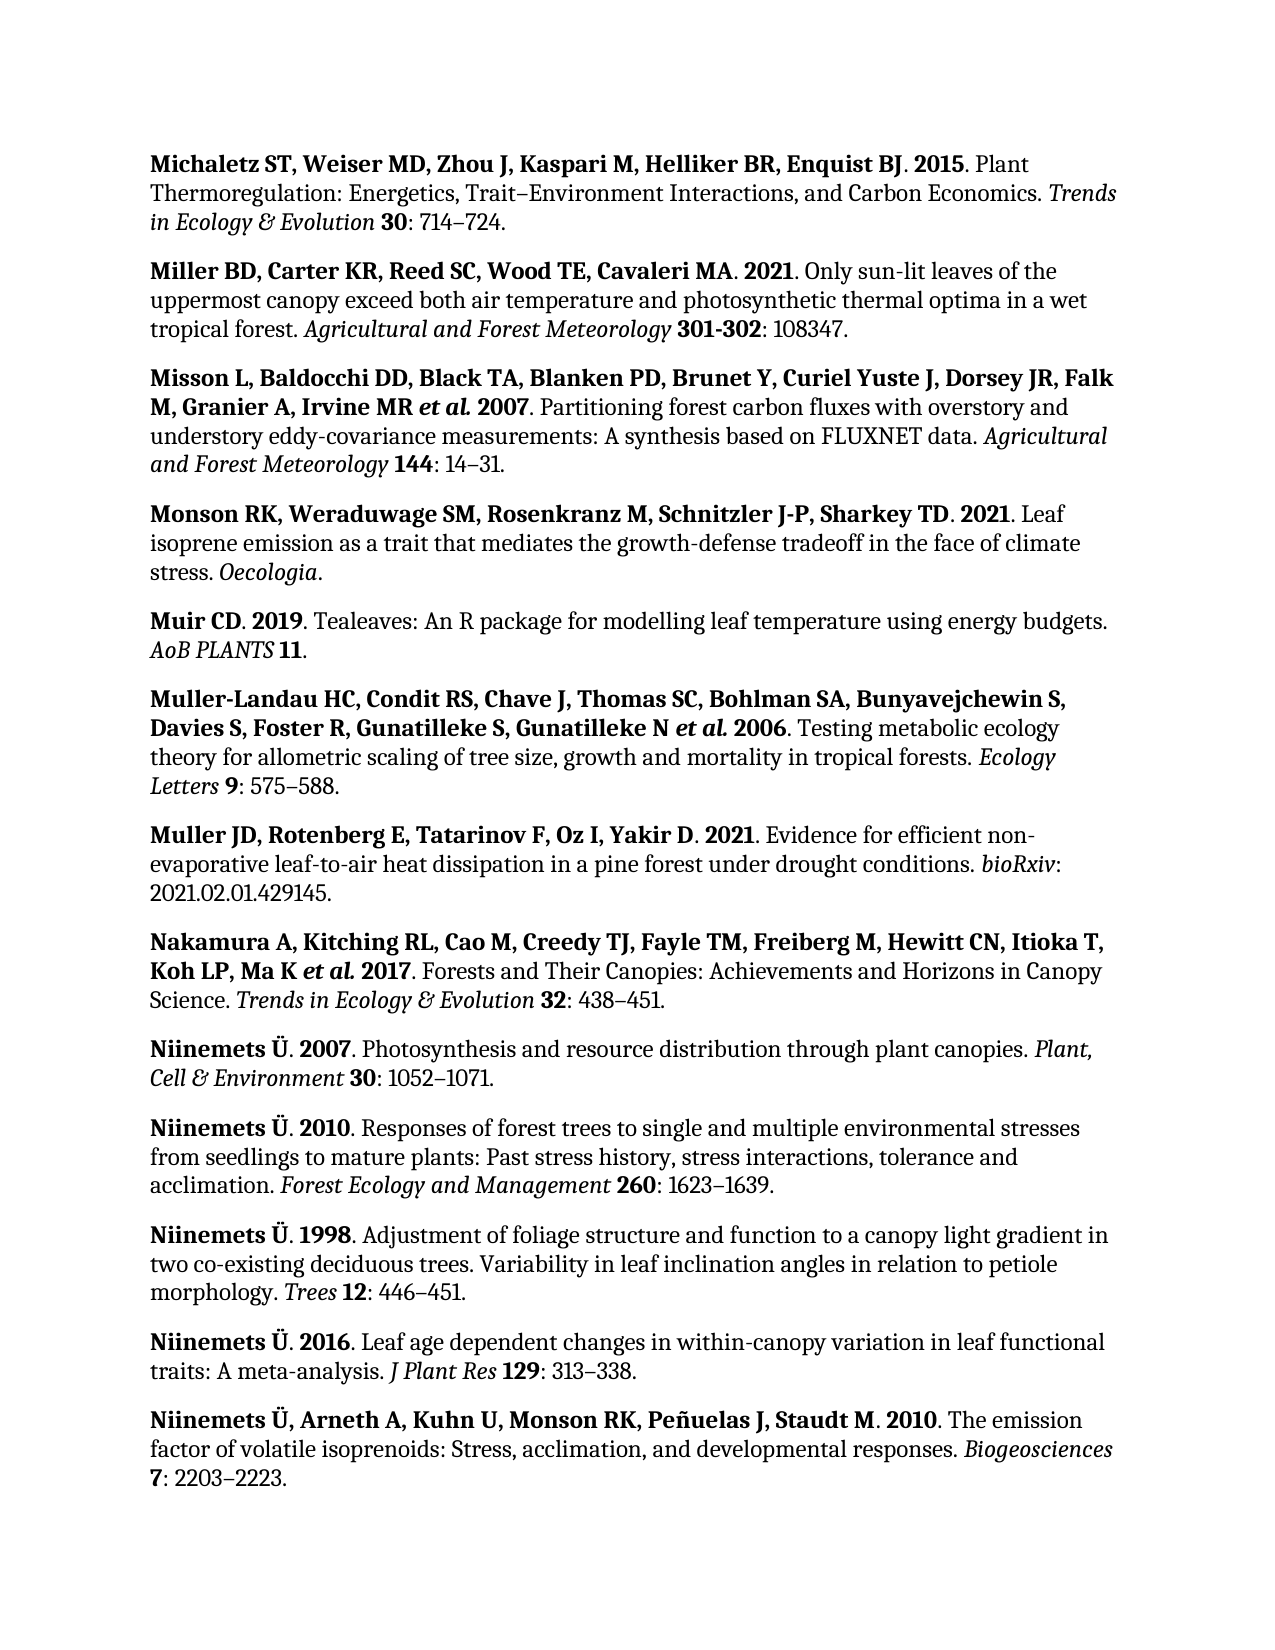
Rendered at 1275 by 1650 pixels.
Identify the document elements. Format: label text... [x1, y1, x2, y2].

text Miller BD, Carter KR, Reed SC, Wood TE, Cavaleri MA. 2021. Only sun-lit leaves of the uppermost canopy exceed both air temperature and photosynthetic thermal optima in a wet tropical forest. Agricultural and Forest Meteorology 301-302: 108347. [150, 257, 1125, 343]
text Muller-Landau HC, Condit RS, Chave J, Thomas SC, Bohlman SA, Bunyavejchewin S, Davies S, Foster R, Gunatilleke S, Gunatilleke N et al. 2006. Testing metabolic ecology theory for allometric scaling of tree size, growth and mortality in tropical forests. Ecology Letters 9: 575–588. [150, 685, 1125, 800]
text Niinemets Ü. 2010. Responses of forest trees to single and multiple environmental stresses from seedlings to mature plants: Past stress history, stress interactions, tolerance and acclimation. Forest Ecology and Management 260: 1623–1639. [150, 1114, 1125, 1200]
text Monson RK, Weraduwage SM, Rosenkranz M, Schnitzler J-P, Sharkey TD. 2021. Leaf isoprene emission as a trait that mediates the growth-defense tradeoff in the face of climate stress. Oecologia. [150, 500, 1125, 586]
text Niinemets Ü. 1998. Adjustment of foliage structure and function to a canopy light gradient in two co-existing deciduous trees. Variability in leaf inclination angles in relation to petiole morphology. Trees 12: 446–451. [150, 1221, 1125, 1307]
text Nakamura A, Kitching RL, Cao M, Creedy TJ, Fayle TM, Freiberg M, Hewitt CN, Itioka T, Koh LP, Ma K et al. 2017. Forests and Their Canopies: Achievements and Horizons in Canopy Science. Trends in Ecology & Evolution 32: 438–451. [150, 928, 1125, 1014]
text Niinemets Ü, Arneth A, Kuhn U, Monson RK, Peñuelas J, Staudt M. 2010. The emission factor of volatile isoprenoids: Stress, acclimation, and developmental responses. Biogeosciences 7: 2203–2223. [150, 1406, 1125, 1492]
text Muller JD, Rotenberg E, Tatarinov F, Oz I, Yakir D. 2021. Evidence for efficient non-evaporative leaf-to-air heat dissipation in a pine forest under drought conditions. bioRxiv: 2021.02.01.429145. [150, 821, 1125, 907]
text Misson L, Baldocchi DD, Black TA, Blanken PD, Brunet Y, Curiel Yuste J, Dorsey JR, Falk M, Granier A, Irvine MR et al. 2007. Partitioning forest carbon fluxes with overstory and understory eddy-covariance measurements: A synthesis based on FLUXNET data. Agricultural and Forest Meteorology 144: 14–31. [150, 364, 1125, 479]
text Niinemets Ü. 2007. Photosynthesis and resource distribution through plant canopies. Plant, Cell & Environment 30: 1052–1071. [150, 1035, 1125, 1093]
text Niinemets Ü. 2016. Leaf age dependent changes in within-canopy variation in leaf functional traits: A meta-analysis. J Plant Res 129: 313–338. [150, 1328, 1125, 1385]
text Michaletz ST, Weiser MD, Zhou J, Kaspari M, Helliker BR, Enquist BJ. 2015. Plant Thermoregulation: Energetics, Trait–Environment Interactions, and Carbon Economics. Trends in Ecology & Evolution 30: 714–724. [150, 150, 1125, 236]
text Muir CD. 2019. Tealeaves: An R package for modelling leaf temperature using energy budgets. AoB PLANTS 11. [150, 607, 1125, 664]
